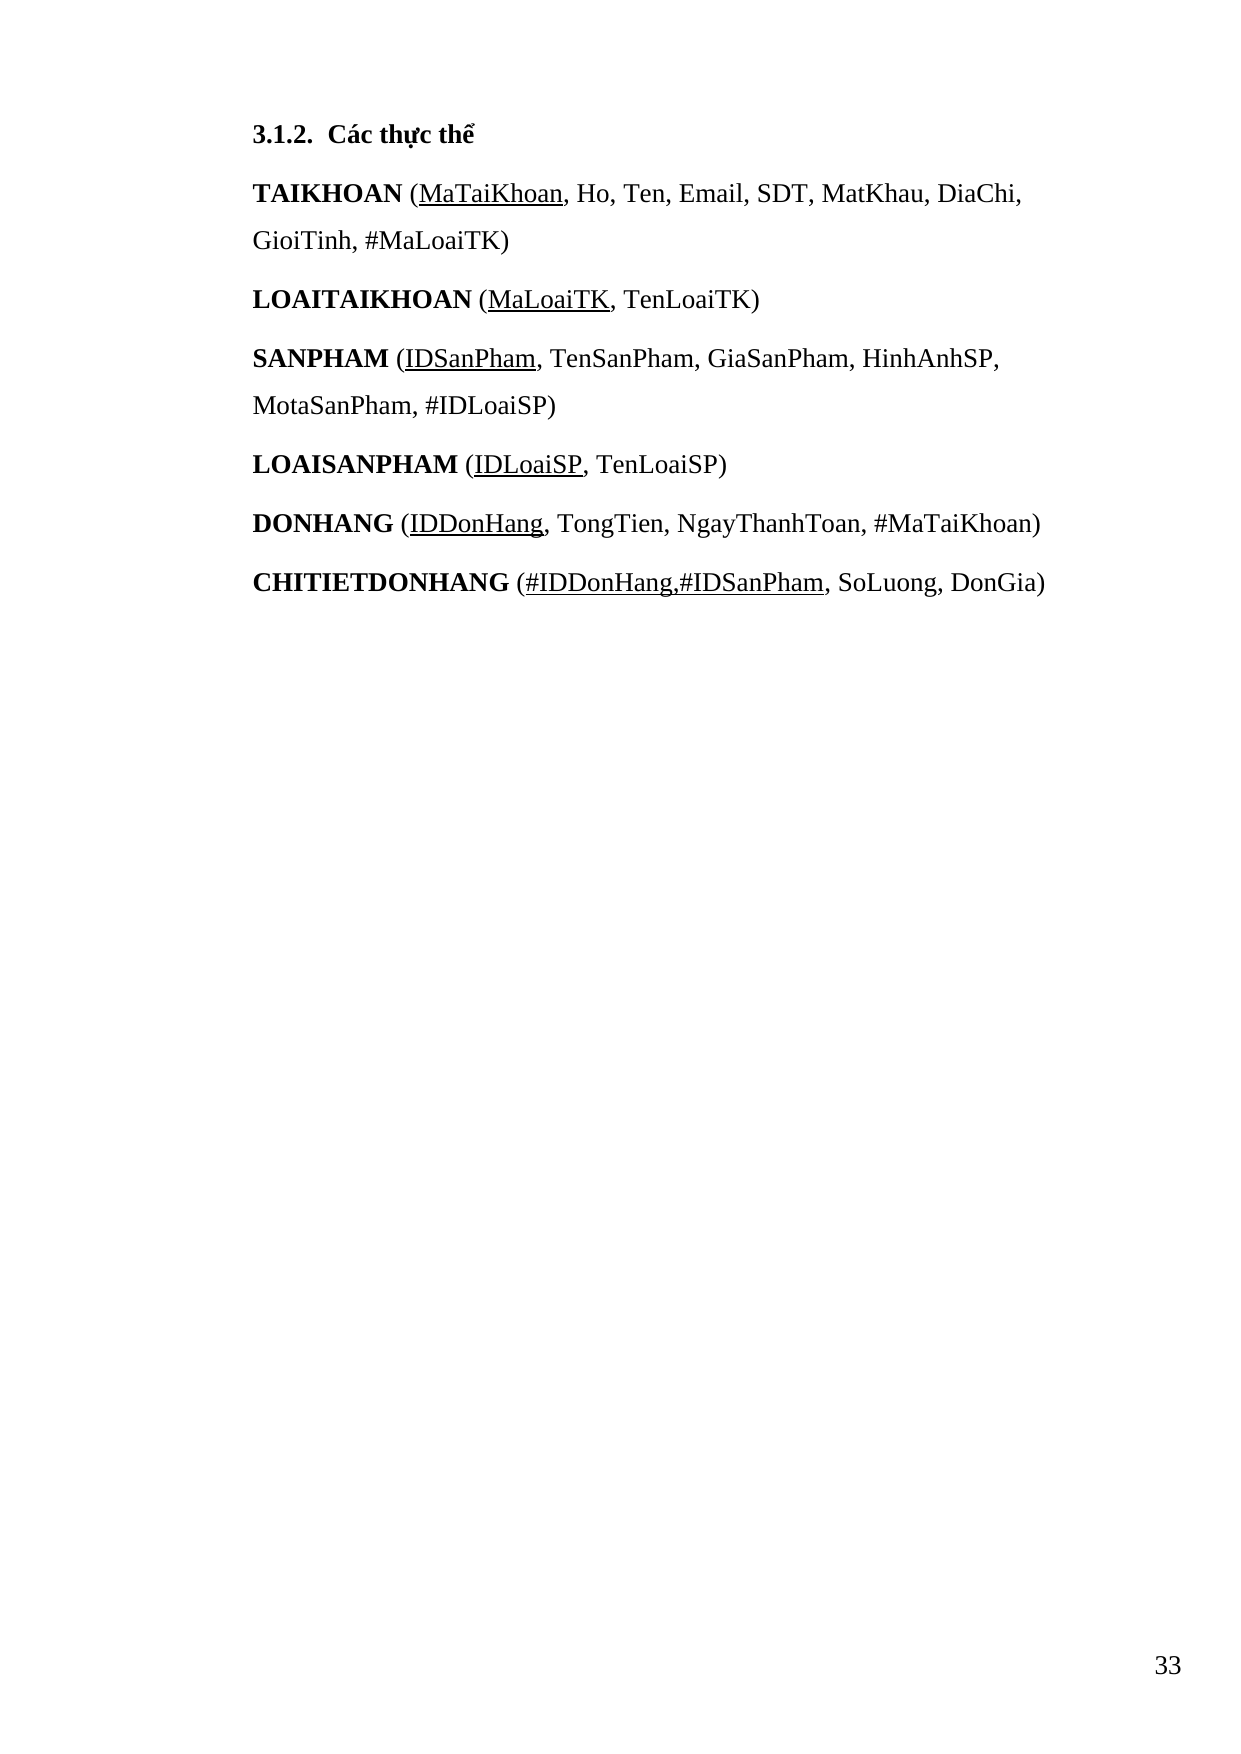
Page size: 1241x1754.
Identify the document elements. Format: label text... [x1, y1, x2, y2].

text TAIKHOAN (MaTaiKhoan, Ho, Ten, Email, SDT, MatKhau, DiaChi, GioiTinh, #MaLoaiTK) [252, 177, 1117, 255]
text LOAISANPHAM (IDLoaiSP, TenLoaiSP) [252, 448, 1117, 479]
text SANPHAM (IDSanPham, TenSanPham, GiaSanPham, HinhAnhSP, MotaSanPham, #IDLoaiSP) [252, 342, 1117, 420]
text DONHANG (IDDonHang, TongTien, NgayThanhToan, #MaTaiKhoan) [252, 507, 1117, 538]
subtitle Các thực thể [252, 118, 1122, 149]
text CHITIETDONHANG (#IDDonHang,#IDSanPham, SoLuong, DonGia) [252, 566, 1117, 598]
text LOAITAIKHOAN (MaLoaiTK, TenLoaiTK) [252, 283, 1117, 314]
